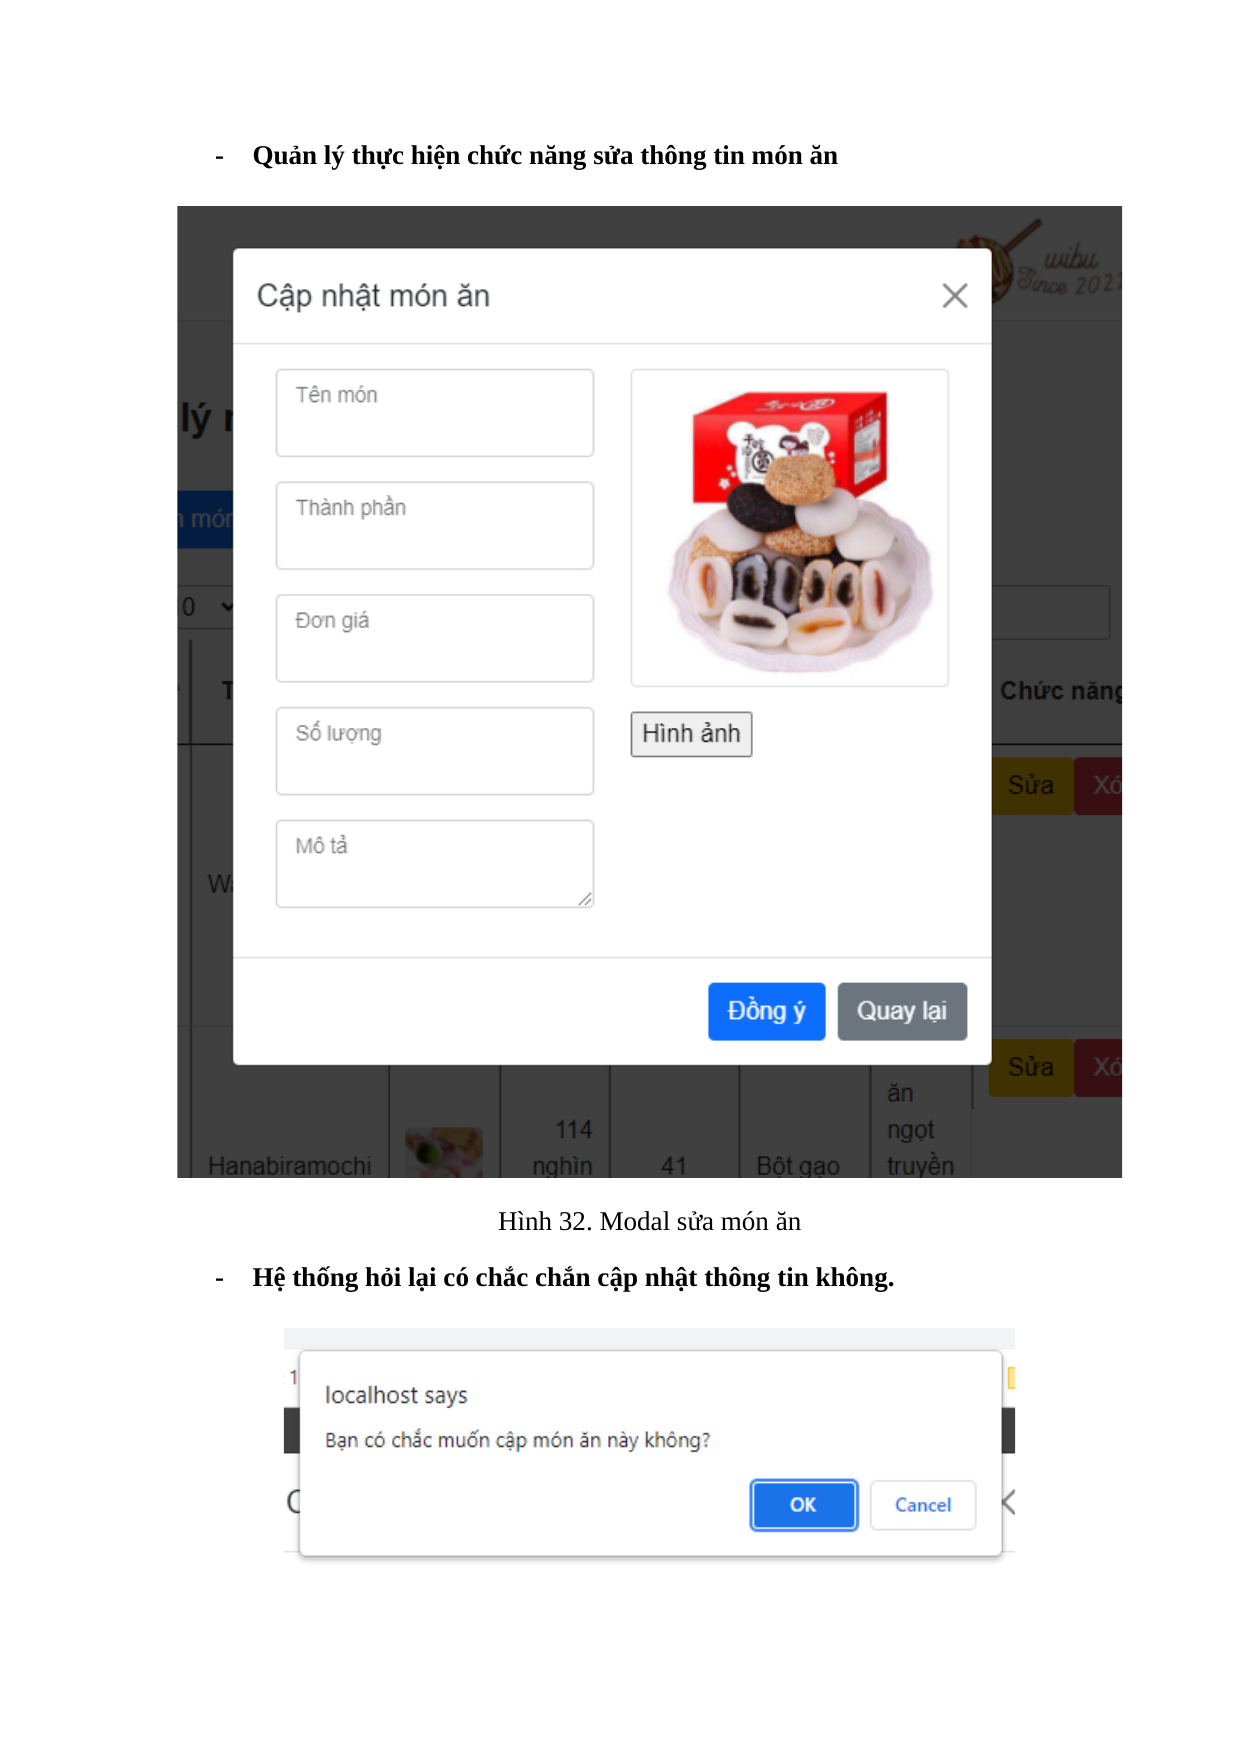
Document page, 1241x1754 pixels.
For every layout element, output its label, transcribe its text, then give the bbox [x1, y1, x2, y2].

text Hình 32. Modal sửa món ăn [177, 1205, 1122, 1236]
list Hệ thống hỏi lại có chắc chắn cập nhật thông tin không. [215, 1261, 1122, 1293]
picture [283, 1328, 1016, 1570]
list Quản lý thực hiện chức năng sửa thông tin món ăn [215, 139, 1122, 170]
picture [177, 206, 1123, 1178]
